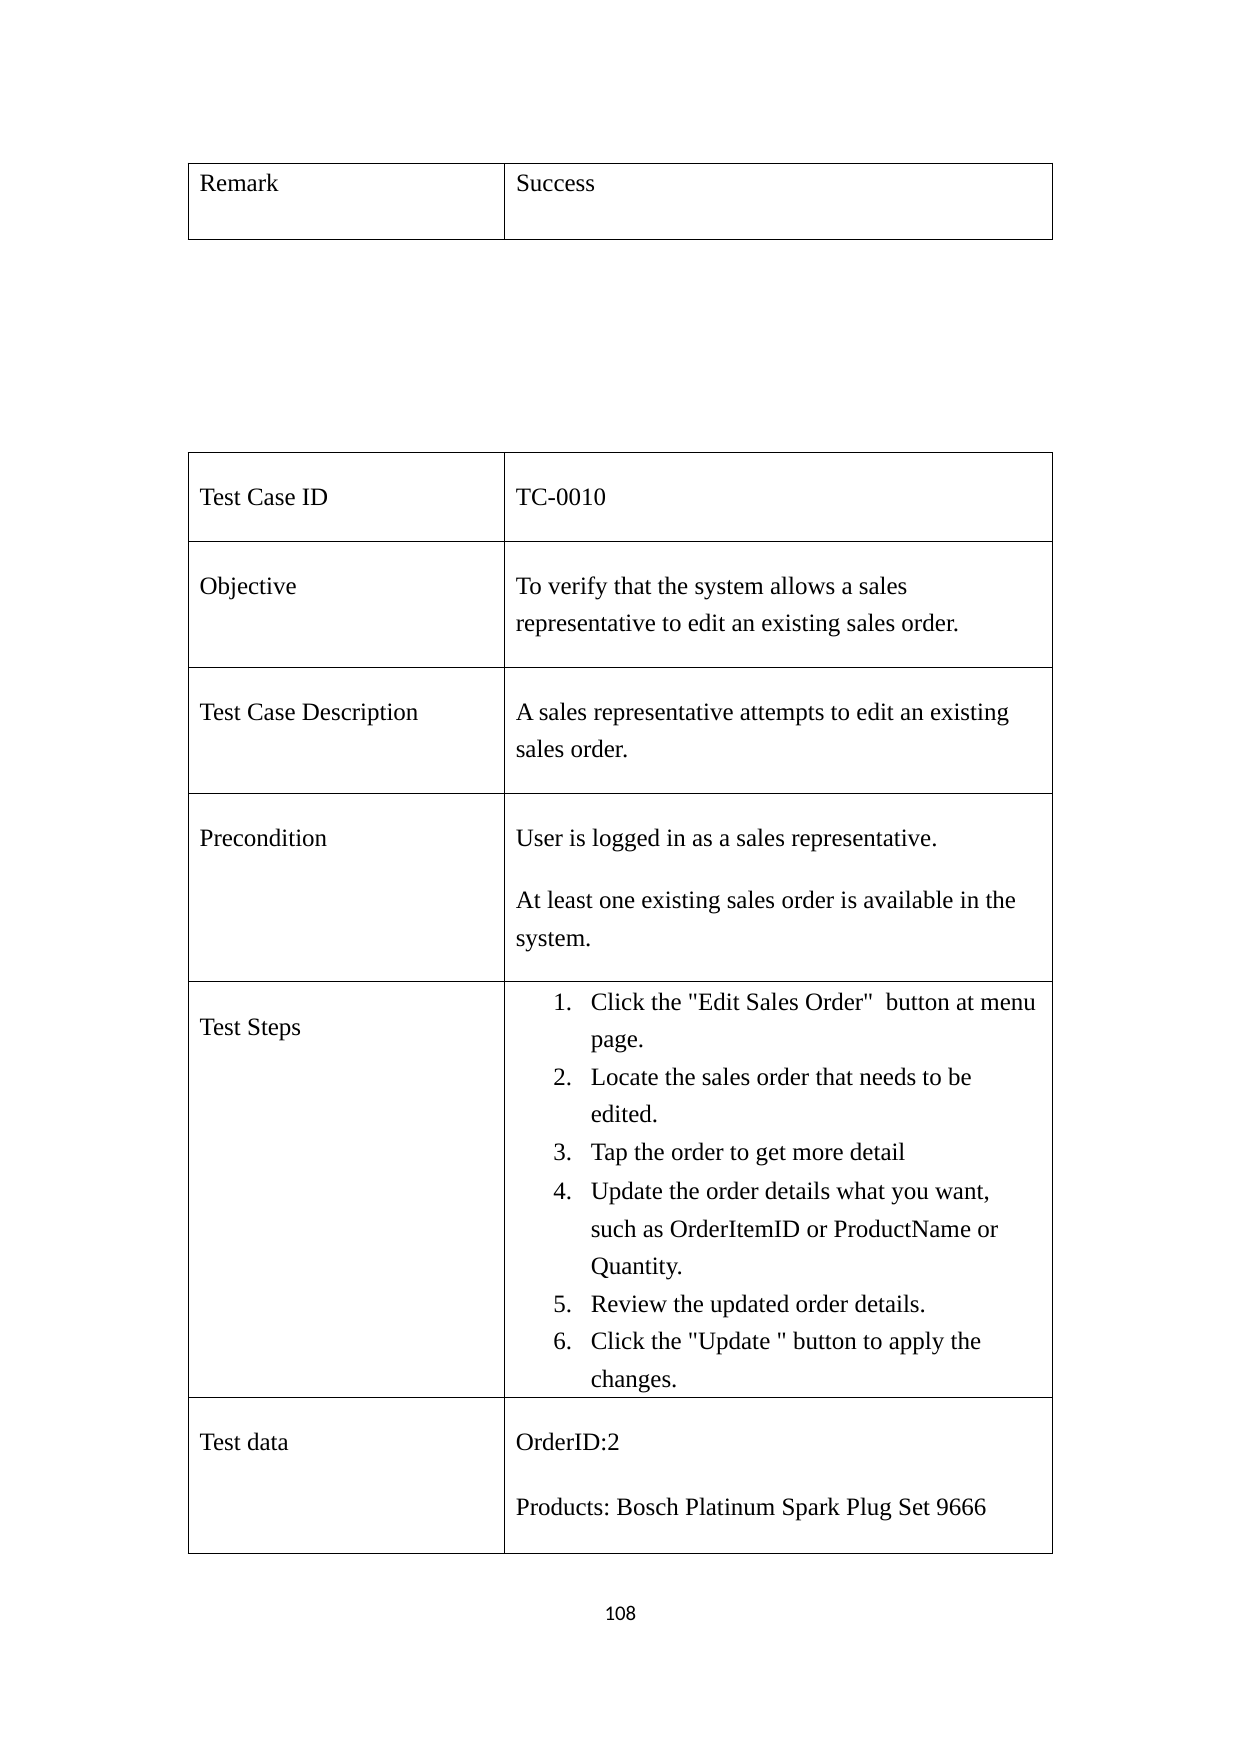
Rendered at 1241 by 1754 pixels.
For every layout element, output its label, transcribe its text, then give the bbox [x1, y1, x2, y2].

table_cell OrderID:2 Products: Bosch Platinum Spark Plug Set 9666 [505, 1398, 1052, 1553]
table_header Test Case ID [189, 453, 504, 541]
table_header TC-0010 [505, 453, 1052, 541]
table_cell Test Case Description [189, 668, 504, 793]
table_cell To verify that the system allows a sales representative to edit an existing sales order. [505, 542, 1052, 667]
table_cell Click the "Edit Sales Order" button at menu page. Locate the sales order that needs to be edited. Tap the order to get more detail Update the order details what you want, such as OrderItemID or ProductName or Quantity. Review the updated order details. Click the "Update " button to apply the changes. [505, 982, 1052, 1397]
table_cell Success [505, 164, 1052, 238]
table_cell User is logged in as a sales representative. At least one existing sales order is available in the system. [505, 794, 1052, 981]
table_cell Precondition [189, 794, 504, 981]
table_cell Objective [189, 542, 504, 667]
table_cell Test data [189, 1398, 504, 1553]
table_cell A sales representative attempts to edit an existing sales order. [505, 668, 1052, 793]
table_cell Test Steps [189, 982, 504, 1397]
table_cell Remark [189, 164, 504, 238]
